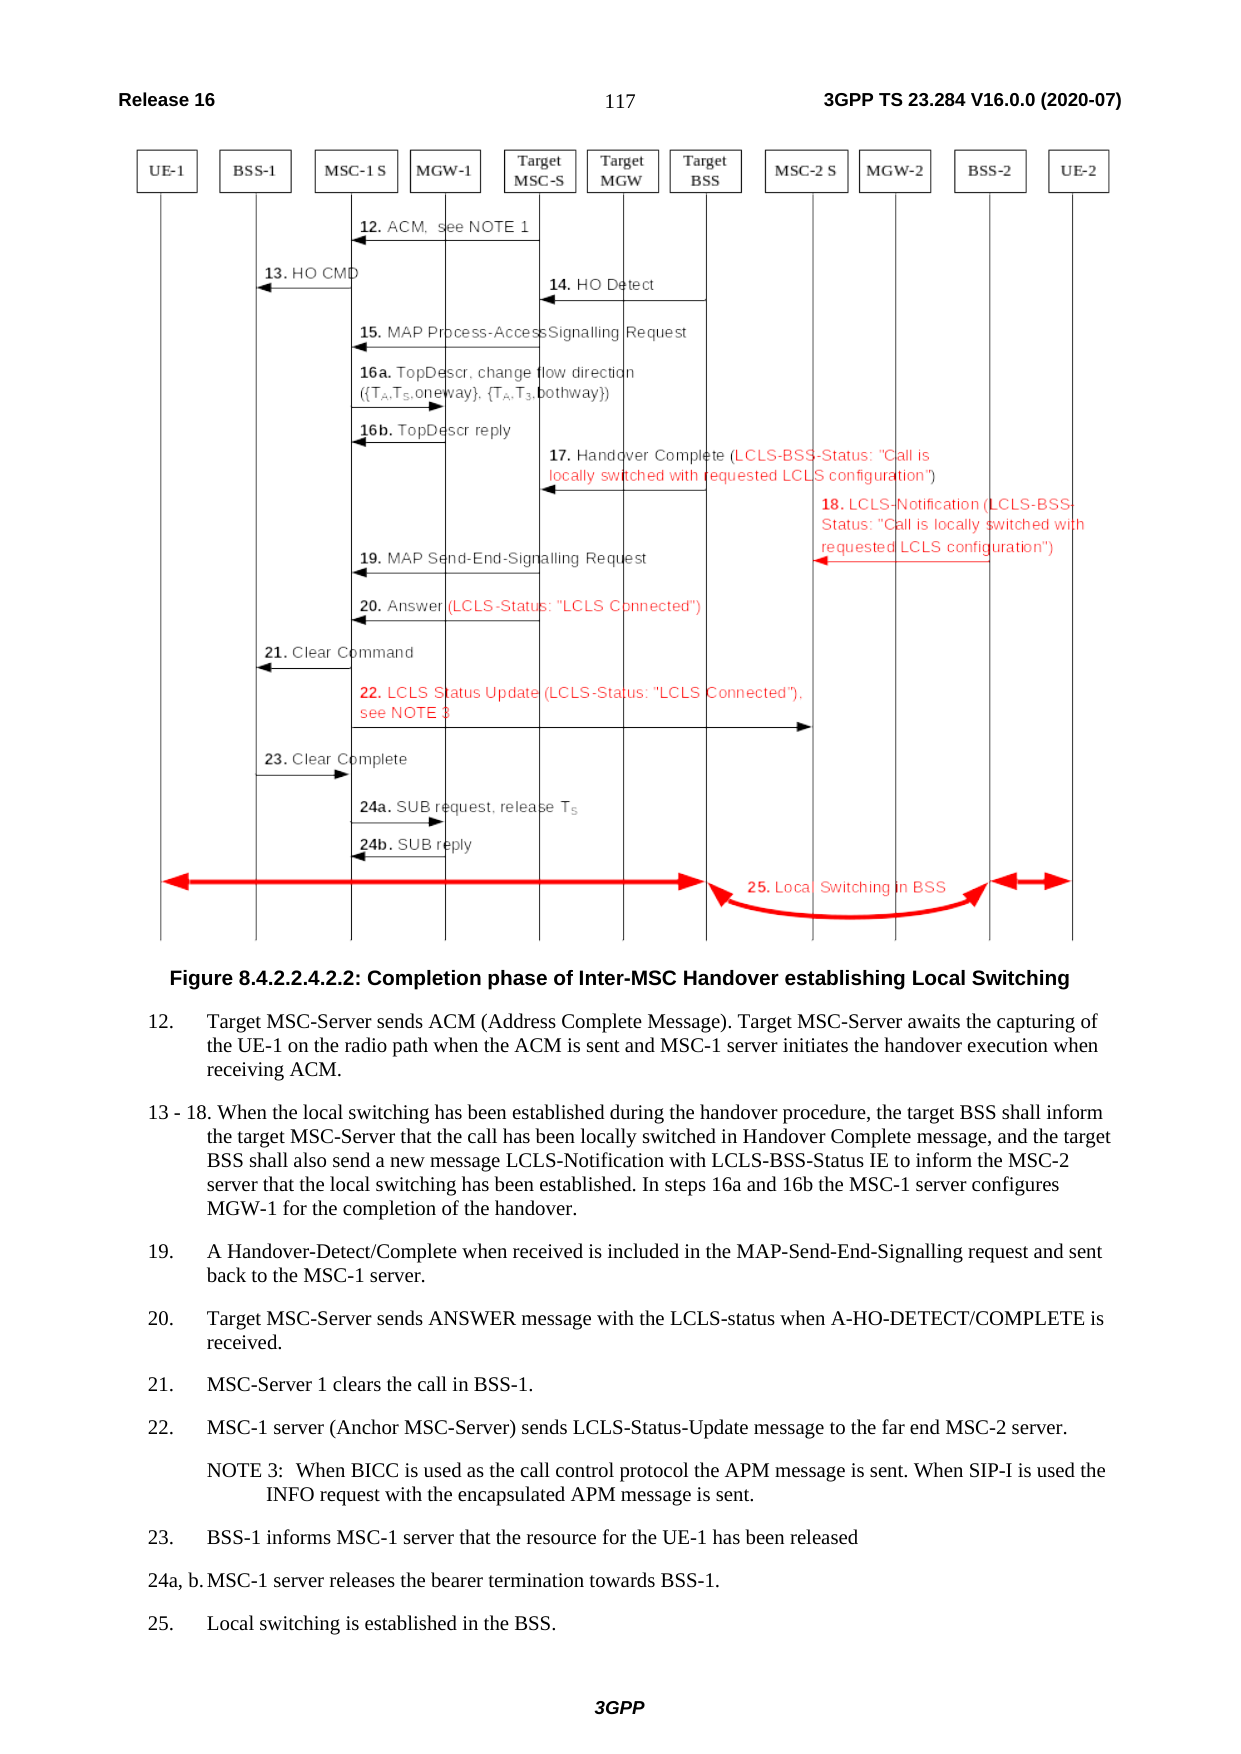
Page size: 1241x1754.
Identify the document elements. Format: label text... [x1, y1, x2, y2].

text NOTE 3: When BICC is used as the call control protocol the APM message is sent. When SIP-I is used the INFO request with the encapsulated APM message is sent. [207, 1458, 1122, 1506]
text 22. MSC-1 server (Anchor MSC-Server) sends LCLS-Status-Update message to the far end MSC-2 server. [148, 1415, 1122, 1439]
text 21. MSC-Server 1 clears the call in BSS-1. [148, 1372, 1122, 1396]
text 23. BSS-1 informs MSC-1 server that the resource for the UE-1 has been released [148, 1525, 1122, 1549]
text Figure 8.4.2.2.4.2.2: Completion phase of Inter-MSC Handover establishing Local Switching [118, 966, 1122, 990]
text 12. Target MSC-Server sends ACM (Address Complete Message). Target MSC-Server awaits the capturing of the UE-1 on the radio path when the ACM is sent and MSC-1 server initiates the handover execution when receiving ACM. [148, 1009, 1122, 1081]
text 13 - 18. When the local switching has been established during the handover procedure, the target BSS shall inform the target MSC-Server that the call has been locally switched in Handover Complete message, and the target BSS shall also send a new message LCLS-Notification with LCLS-BSS-Status IE to inform the MSC-2 server that the local switching has been established. In steps 16a and 16b the MSC-1 server configures MGW-1 for the completion of the handover. [148, 1099, 1122, 1220]
text 20. Target MSC-Server sends ANSWER message with the LCLS-status when A-HO-DETECT/COMPLETE is received. [148, 1306, 1122, 1354]
text 24a, b. MSC-1 server releases the bearer termination towards BSS-1. [148, 1568, 1122, 1592]
text 25. Local switching is established in the BSS. [148, 1611, 1122, 1634]
text 19. A Handover-Detect/Complete when received is included in the MAP-Send-End-Signalling request and sent back to the MSC-1 server. [148, 1239, 1122, 1287]
